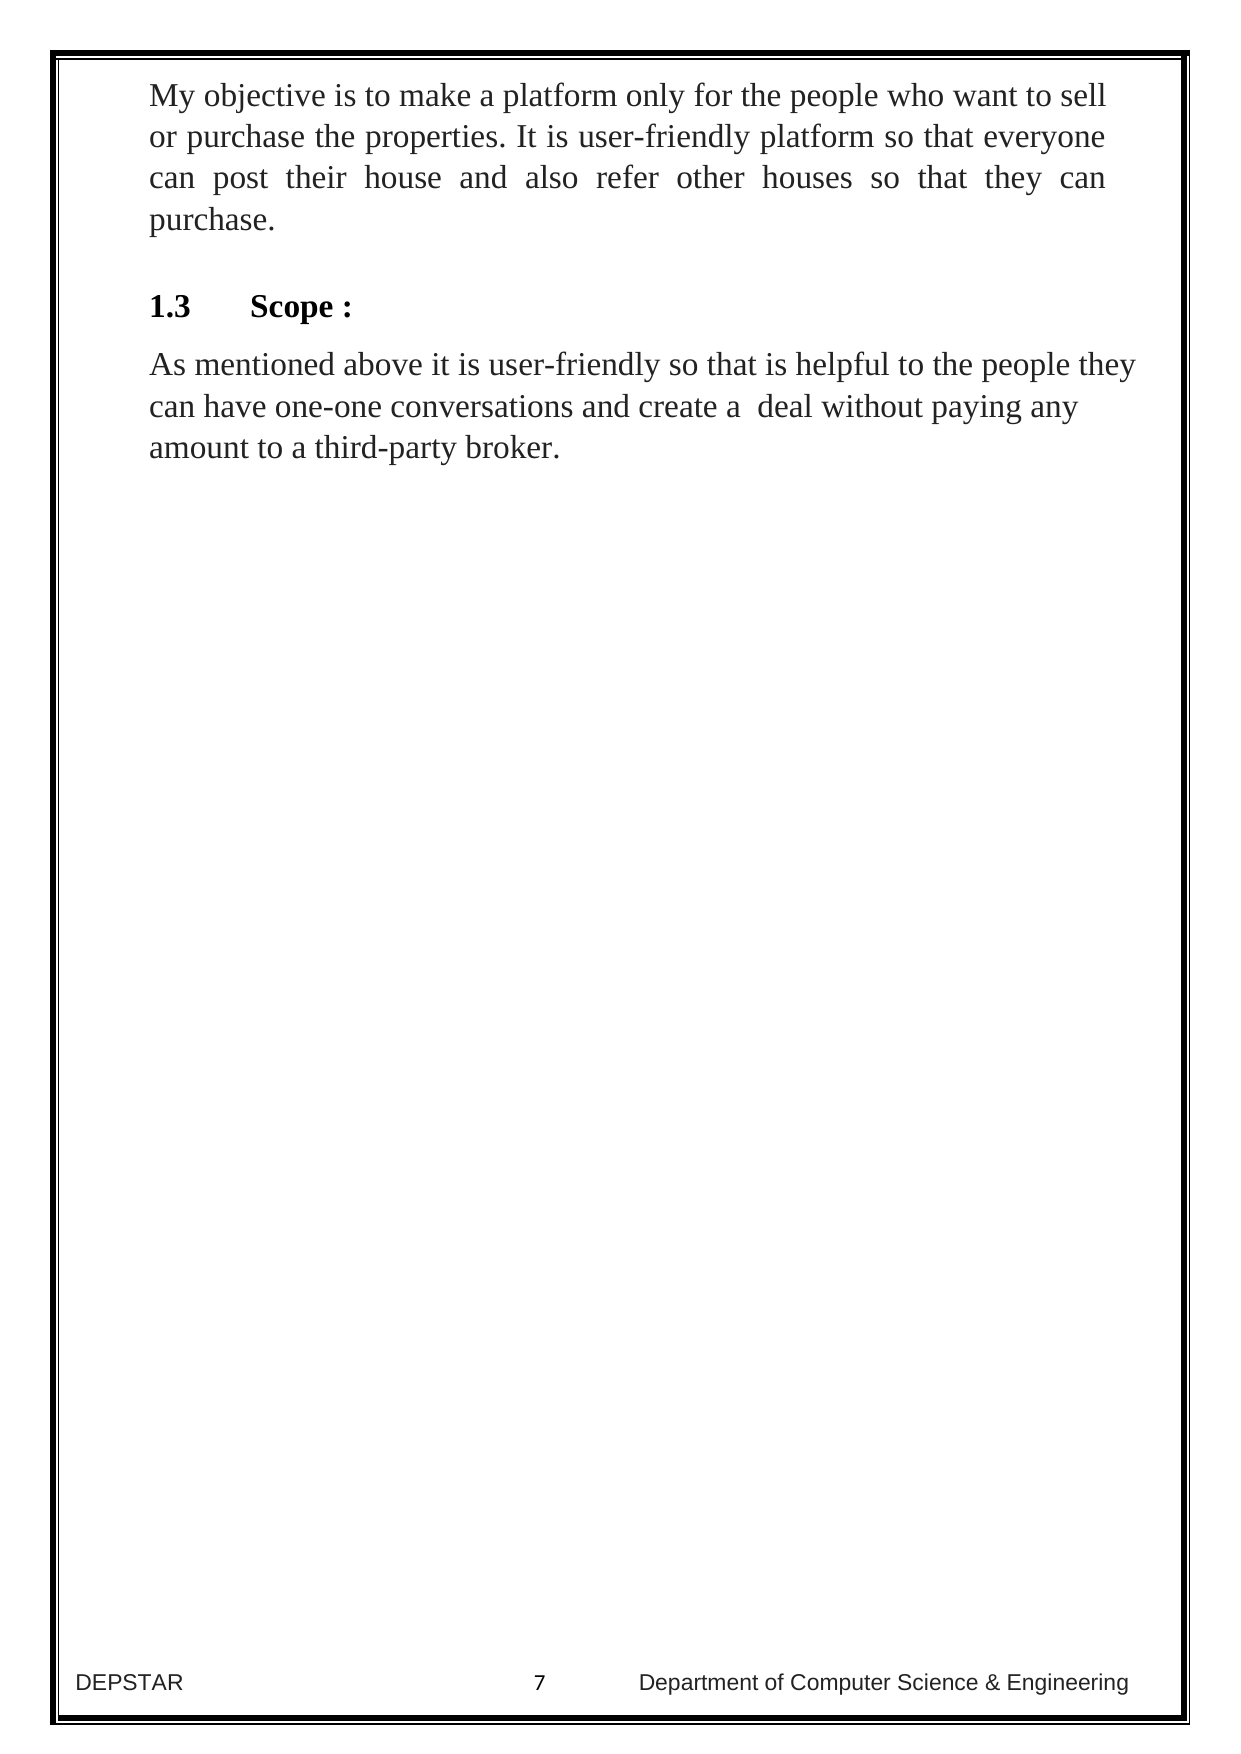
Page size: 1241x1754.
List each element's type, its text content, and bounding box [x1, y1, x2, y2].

list Scope : [149, 286, 1107, 325]
text As mentioned above it is user-friendly so that is helpful to the people they can have one-one conversations and create a deal without paying any amount to a third-party broker. [149, 344, 1152, 466]
text My objective is to make a platform only for the people who want to sell or purchase the properties. It is user-friendly platform so that everyone can post their house and also refer other houses so that they can purchase. [149, 196, 1107, 268]
